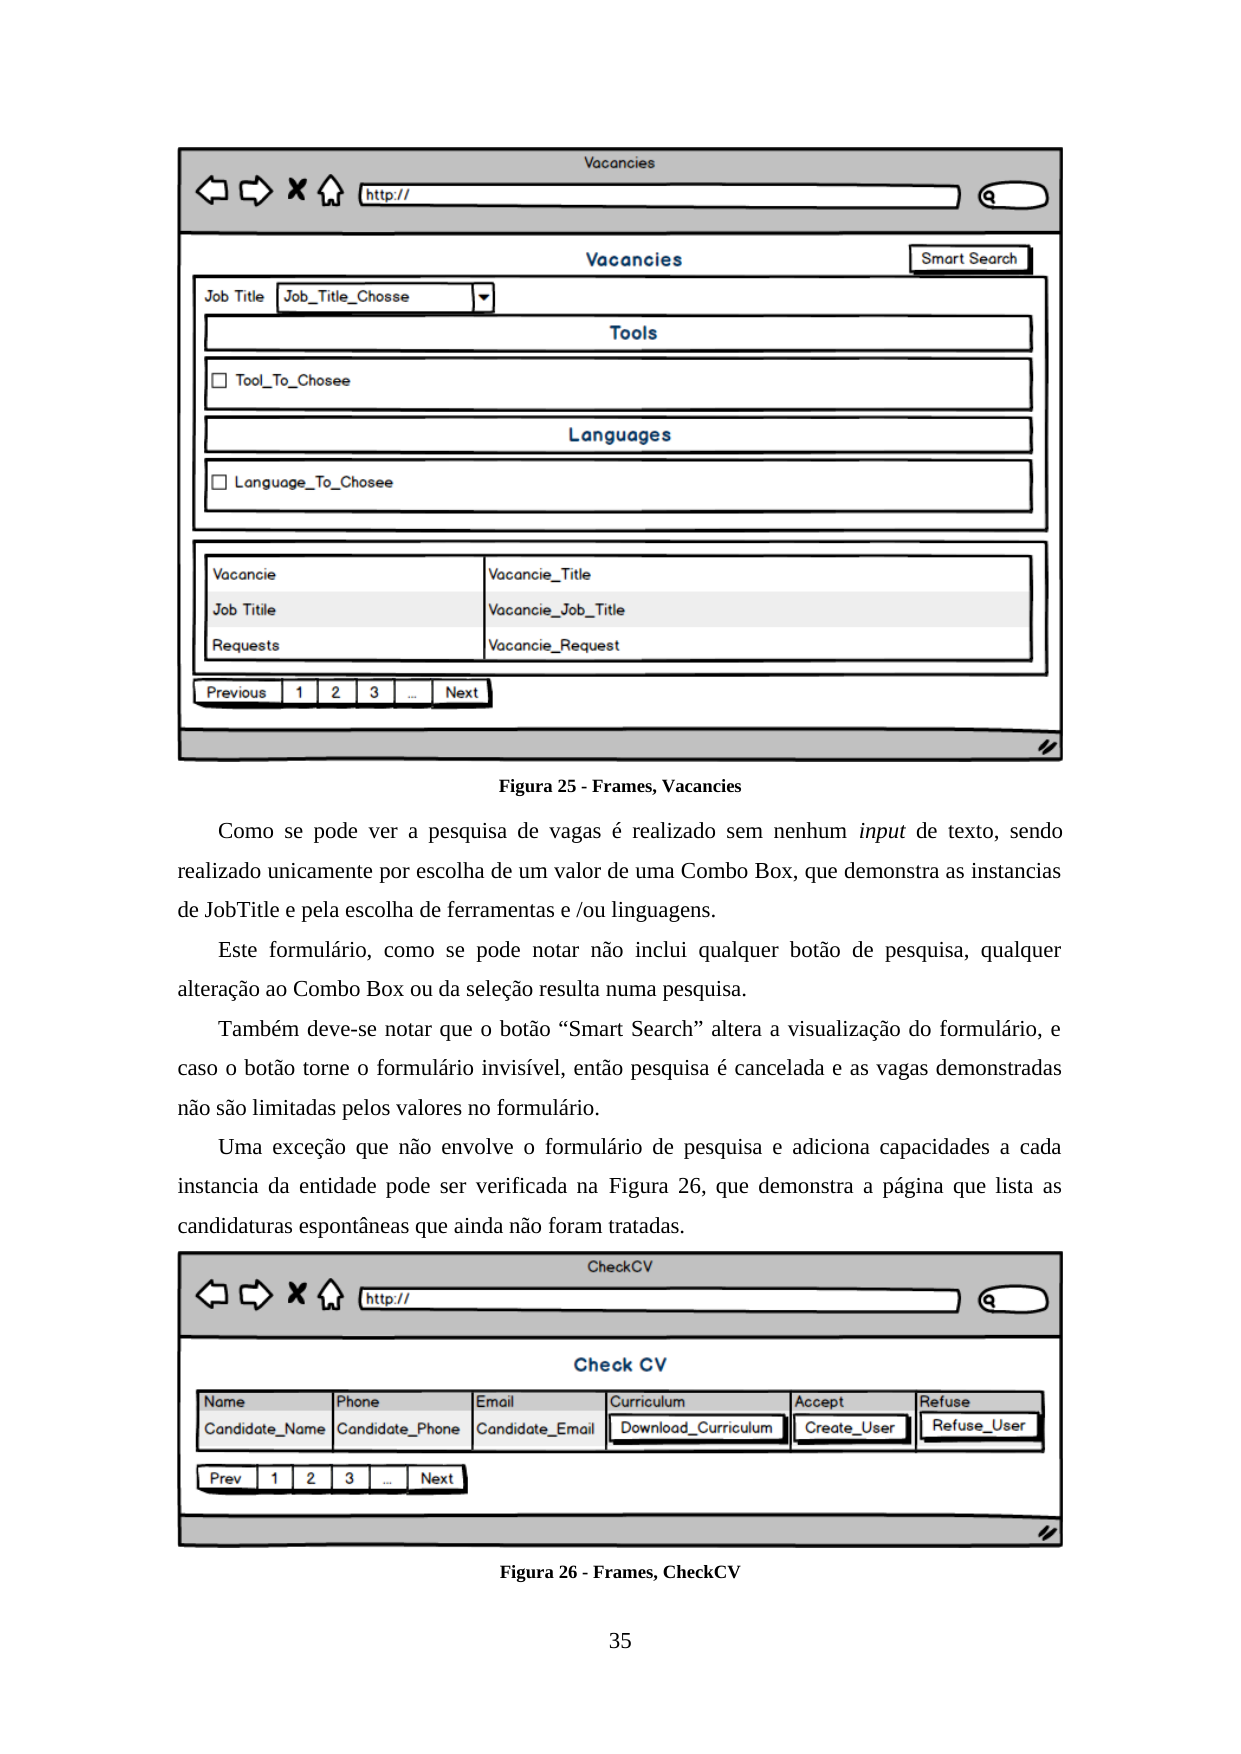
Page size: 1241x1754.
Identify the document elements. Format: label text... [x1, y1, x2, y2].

text Uma exceção que não envolve o formulário de pesquisa e adiciona capacidades a cada instancia da entidade pode ser verificada na Figura 28, que demonstra a página que lista as candidaturas espontâneas que ainda não foram tratadas. [177, 1133, 1063, 1238]
text Como se pode ver a pesquisa de vagas é realizado sem nenhum input de texto, sendo realizado unicamente por escolha de um valor de uma Combo Box, que demonstra as instancias de JobTitle e pela escolha de ferramentas e /ou linguagens. [177, 817, 1063, 923]
text Também deve-se notar que o botão “Smart Search” altera a visualização do formulário, e caso o botão torne o formulário invisível, então pesquisa é cancelada e as vagas demonstradas não são limitadas pelos valores no formulário. [177, 1015, 1063, 1120]
picture [177, 147, 1063, 762]
text Este formulário, como se pode notar não inclui qualquer botão de pesquisa, qualquer alteração ao Combo Box ou da seleção resulta numa pesquisa. [177, 936, 1063, 1002]
picture [177, 1251, 1063, 1548]
